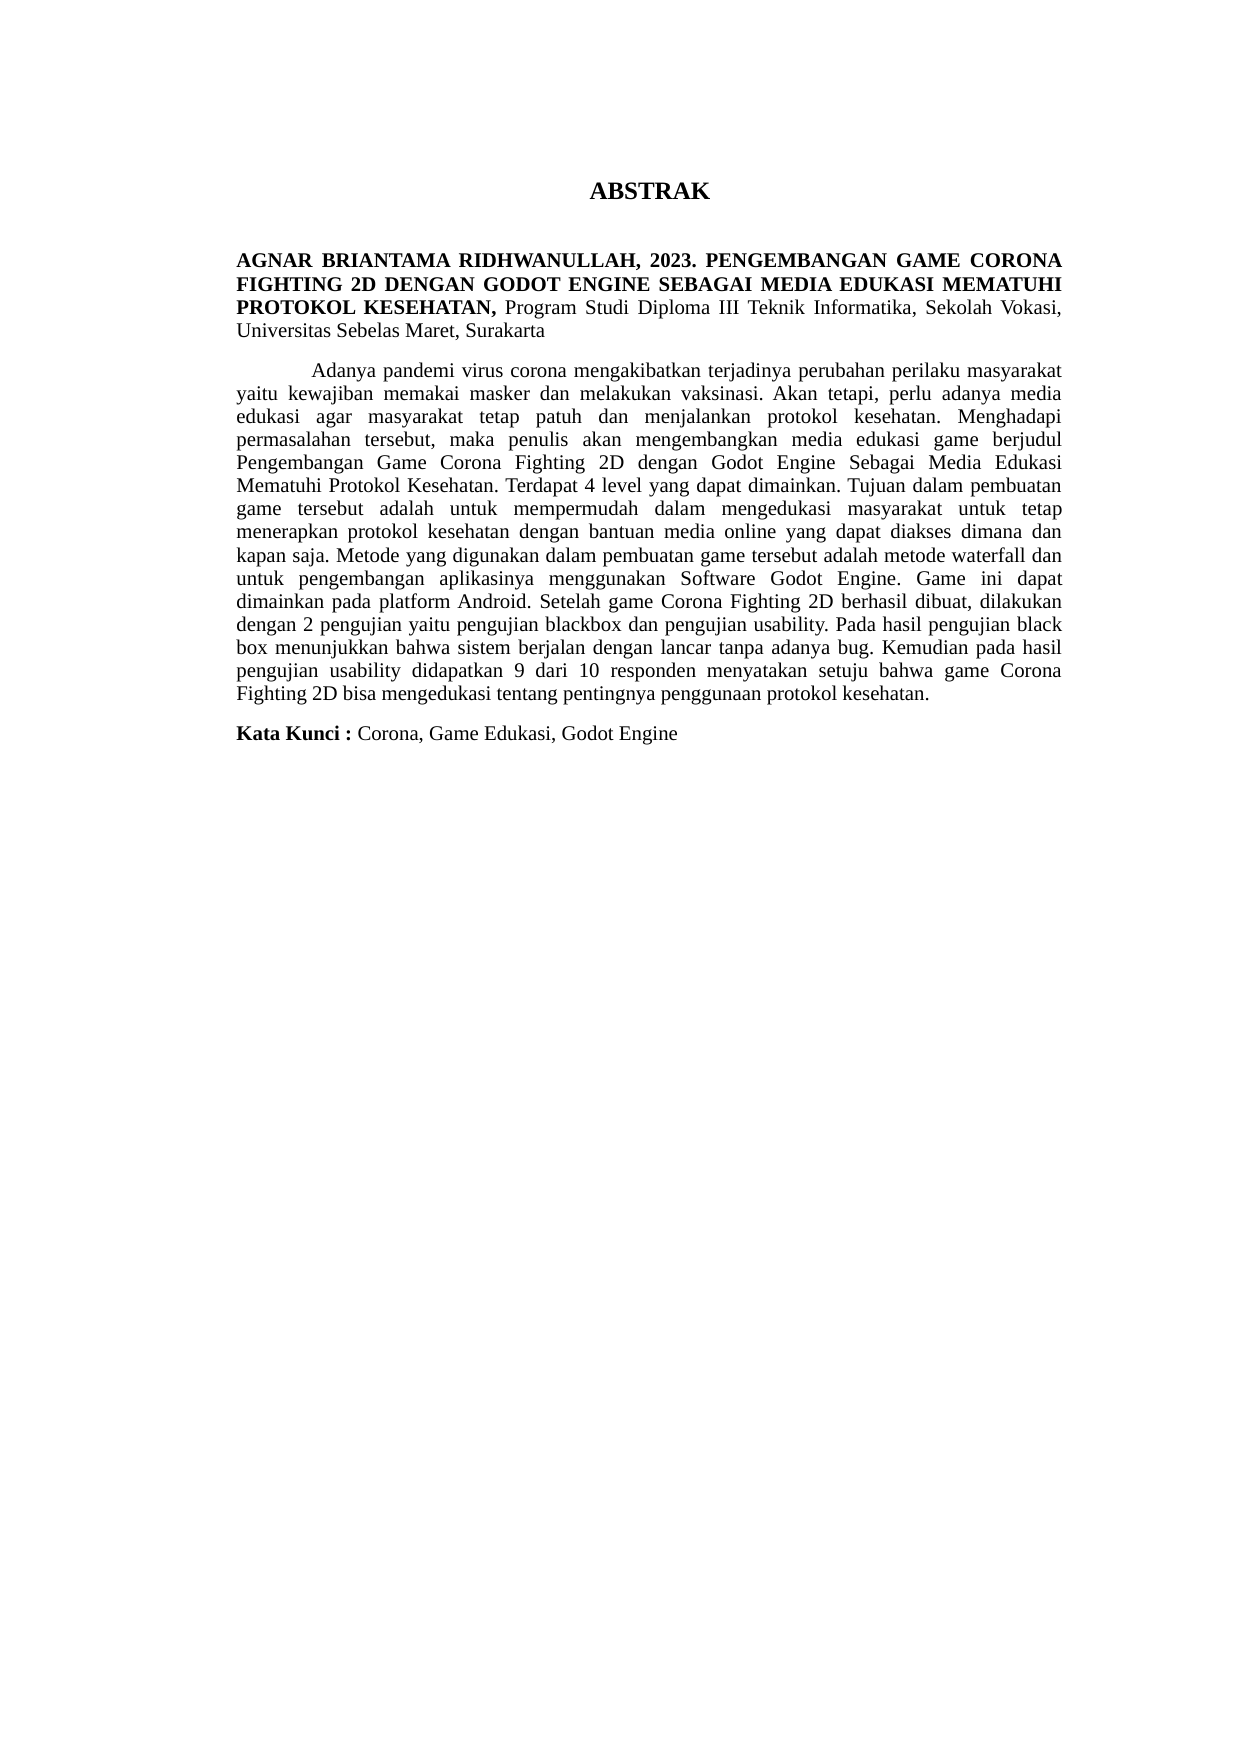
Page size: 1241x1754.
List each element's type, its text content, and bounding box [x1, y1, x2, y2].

subtitle ABSTRAK [236, 177, 1063, 205]
text Kata Kunci : Corona, Game Edukasi, Godot Engine [236, 722, 1063, 745]
text Adanya pandemi virus corona mengakibatkan terjadinya perubahan perilaku masyarakat yaitu kewajiban memakai masker dan melakukan vaksinasi. Akan tetapi, perlu adanya media edukasi agar masyarakat tetap patuh dan menjalankan protokol kesehatan. Menghadapi permasalahan tersebut, maka penulis akan mengembangkan media edukasi game berjudul Pengembangan Game Corona Fighting 2D dengan Godot Engine Sebagai Media Edukasi Mematuhi Protokol Kesehatan. Terdapat 4 level yang dapat dimainkan. Tujuan dalam pembuatan game tersebut adalah untuk mempermudah dalam mengedukasi masyarakat untuk tetap menerapkan protokol kesehatan dengan bantuan media online yang dapat diakses dimana dan kapan saja. Metode yang digunakan dalam pembuatan game tersebut adalah metode waterfall dan untuk pengembangan aplikasinya menggunakan Software Godot Engine. Game ini dapat dimainkan pada platform Android. Setelah game Corona Fighting 2D berhasil dibuat, dilakukan dengan 2 pengujian yaitu pengujian blackbox dan pengujian usability. Pada hasil pengujian black box menunjukkan bahwa sistem berjalan dengan lancar tanpa adanya bug. Kemudian pada hasil pengujian usability didapatkan 9 dari 10 responden menyatakan setuju bahwa game Corona Fighting 2D bisa mengedukasi tentang pentingnya penggunaan protokol kesehatan. [236, 358, 1063, 705]
text AGNAR BRIANTAMA RIDHWANULLAH, 2023. PENGEMBANGAN GAME CORONA FIGHTING 2D DENGAN GODOT ENGINE SEBAGAI MEDIA EDUKASI MEMATUHI PROTOKOL KESEHATAN, Program Studi Diploma III Teknik Informatika, Sekolah Vokasi, Universitas Sebelas Maret, Surakarta [236, 249, 1063, 342]
